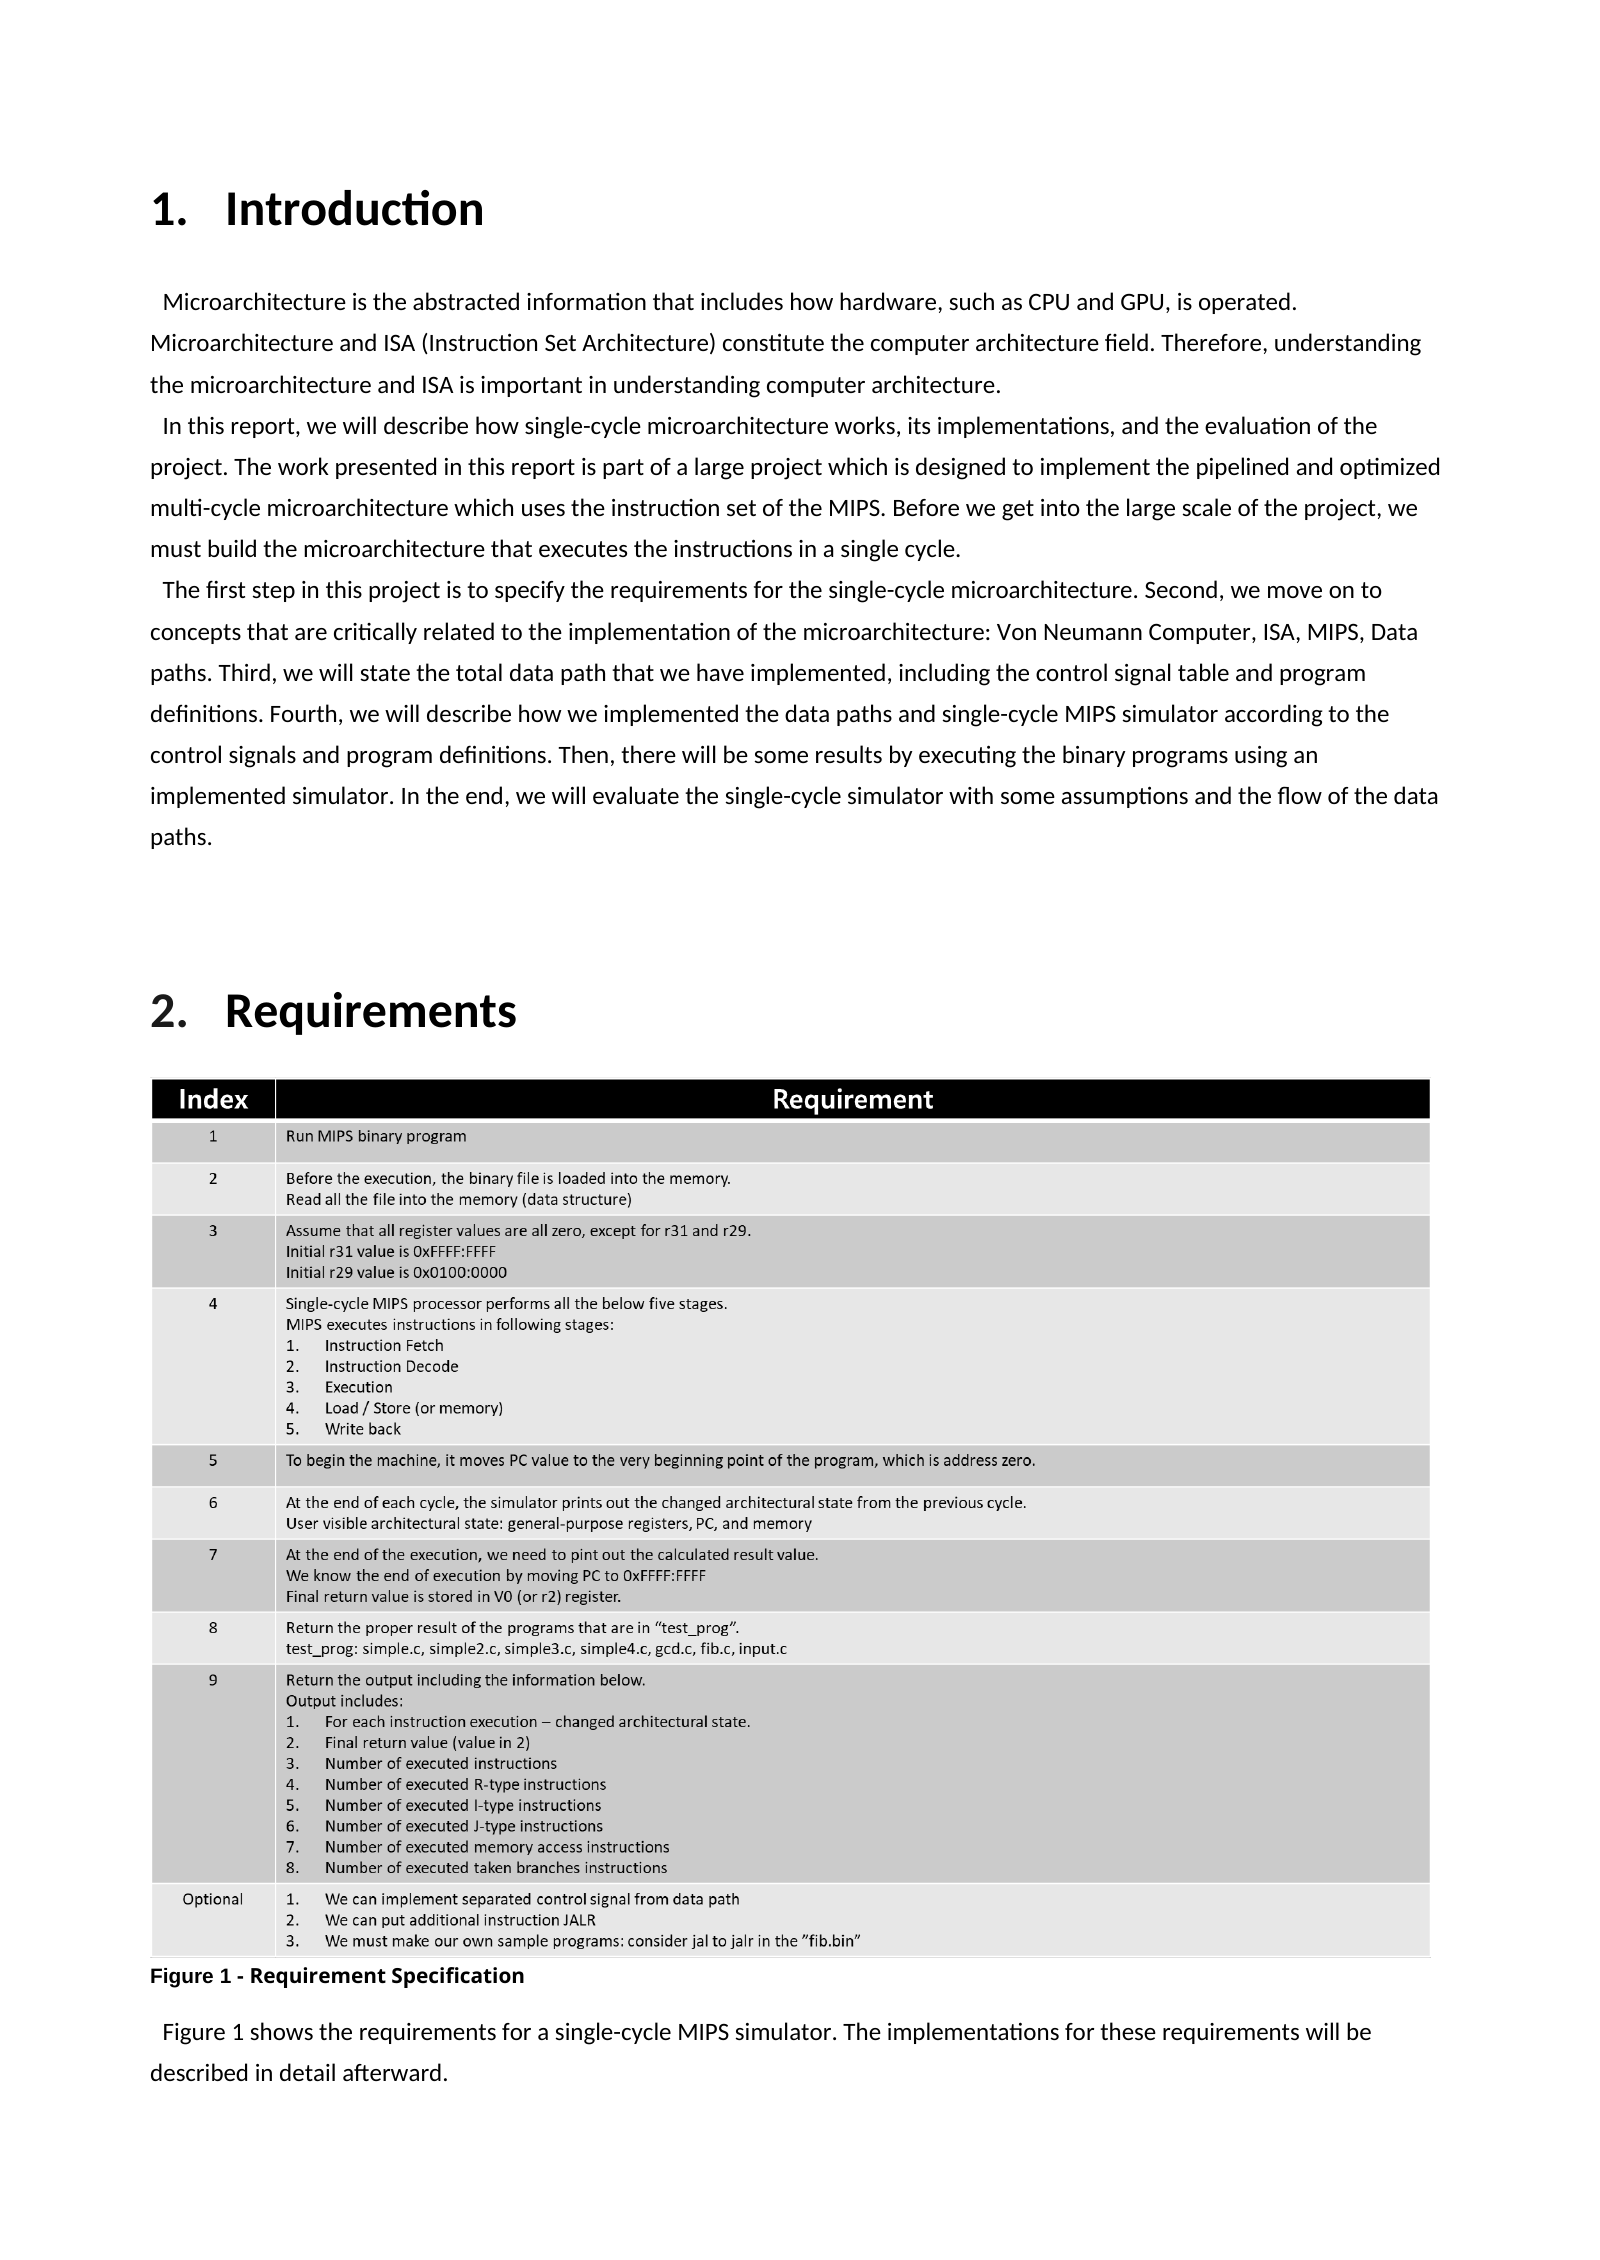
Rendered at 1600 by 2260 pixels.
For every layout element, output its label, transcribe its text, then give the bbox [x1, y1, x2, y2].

text Microarchitecture is the abstracted information that includes how hardware, such as CPU and GPU, is operated. Microarchitecture and ISA (Instruction Set Architecture) constitute the computer architecture field. Therefore, understanding the microarchitecture and ISA is important in understanding computer architecture. [150, 286, 1450, 399]
text In this report, we will describe how single-cycle microarchitecture works, its implementations, and the evaluation of the project. The work presented in this report is part of a large project which is designed to implement the pipelined and optimized multi-cycle microarchitecture which uses the instruction set of the MIPS. Before we get into the large scale of the project, we must build the microarchitecture that executes the instructions in a single cycle. [150, 410, 1450, 564]
subtitle Introduction [150, 177, 1450, 238]
text Figure 1 shows the requirements for a single-cycle MIPS simulator. The implementations for these requirements will be described in detail afterward. [150, 2016, 1450, 2088]
subtitle Requirements [150, 978, 1450, 1039]
picture [150, 1073, 1433, 1962]
text The first step in this project is to specify the requirements for the single-cycle microarchitecture. Second, we move on to concepts that are critically related to the implementation of the microarchitecture: Von Neumann Computer, ISA, MIPS, Data paths. Third, we will state the total data path that we have implemented, including the control signal table and program definitions. Fourth, we will describe how we implemented the data paths and single-cycle MIPS simulator according to the control signals and program definitions. Then, there will be some results by executing the binary programs using an implemented simulator. In the end, we will evaluate the single-cycle simulator with some assumptions and the flow of the data paths. [150, 575, 1450, 852]
text Figure 1 - Requirement Specification [150, 1961, 1450, 1990]
